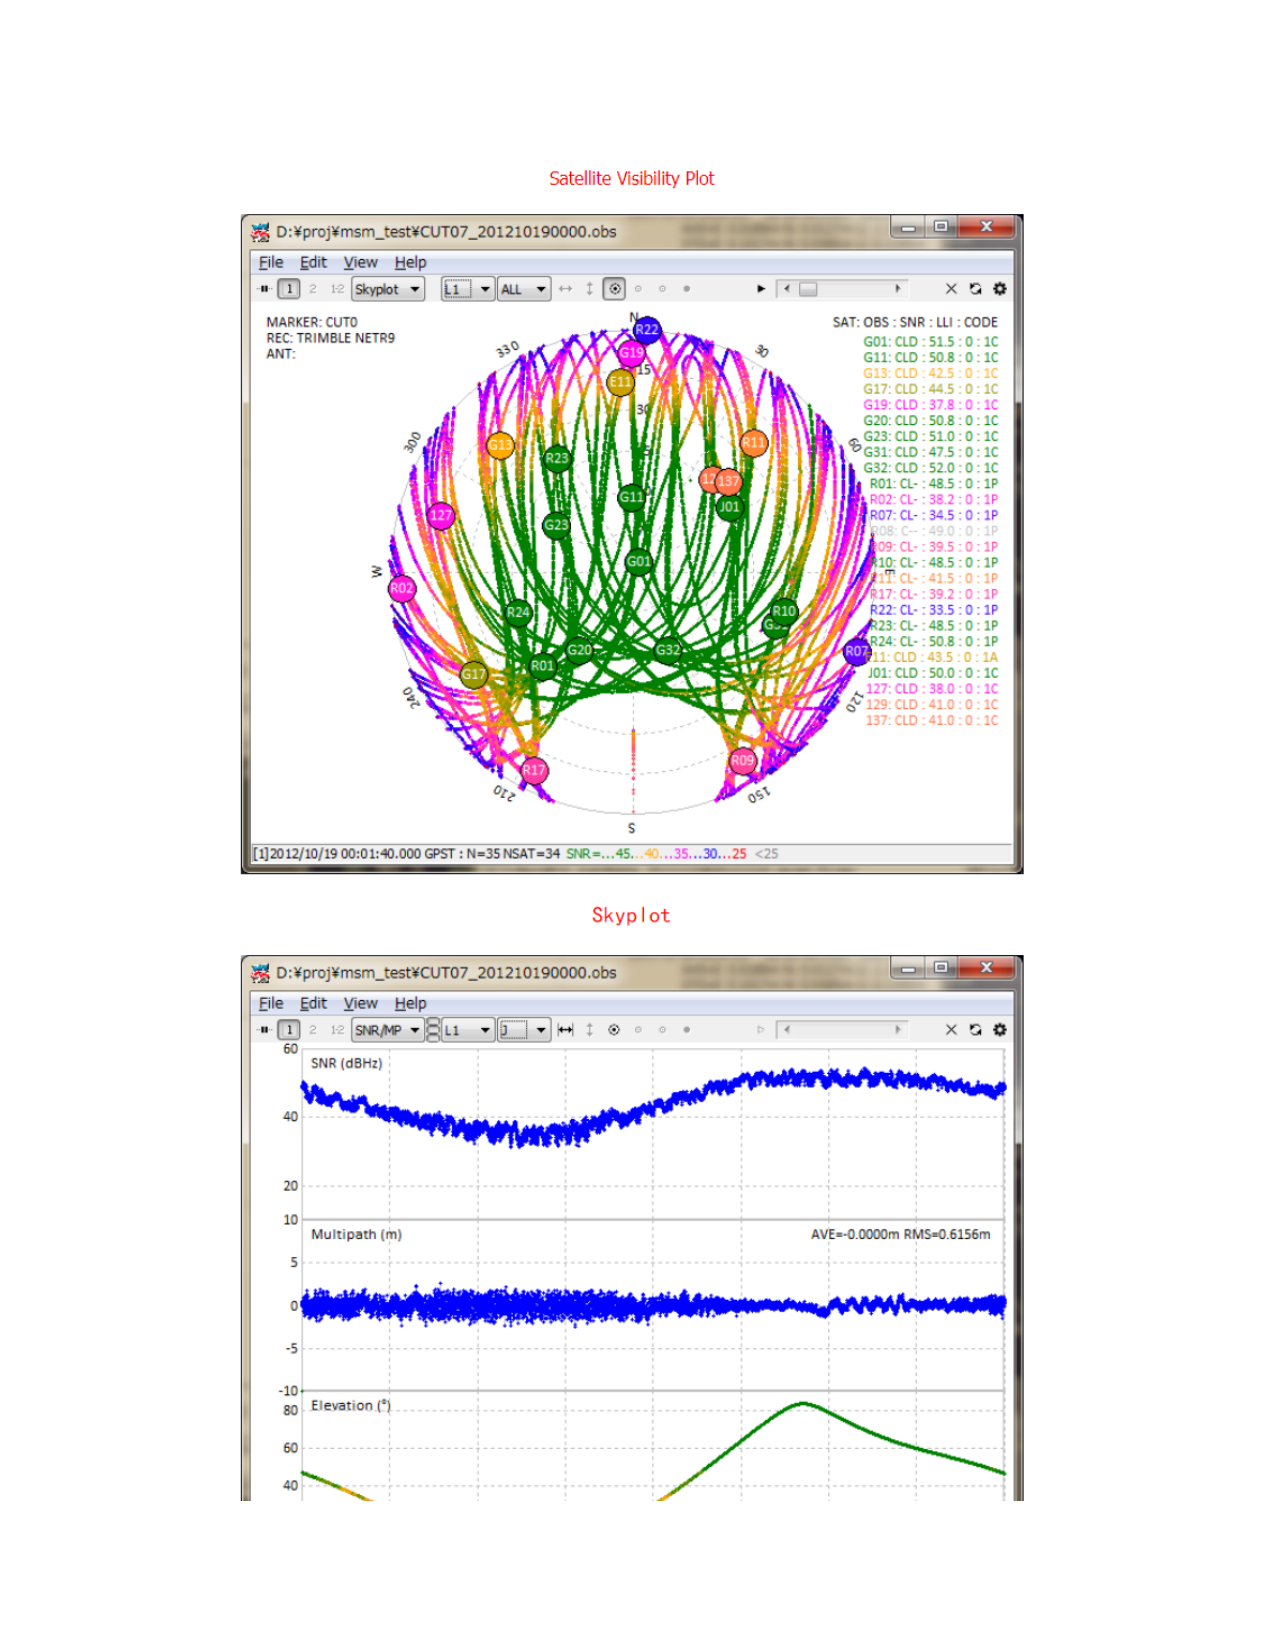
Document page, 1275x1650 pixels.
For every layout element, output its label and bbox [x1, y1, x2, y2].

picture [187, 150, 1063, 1501]
